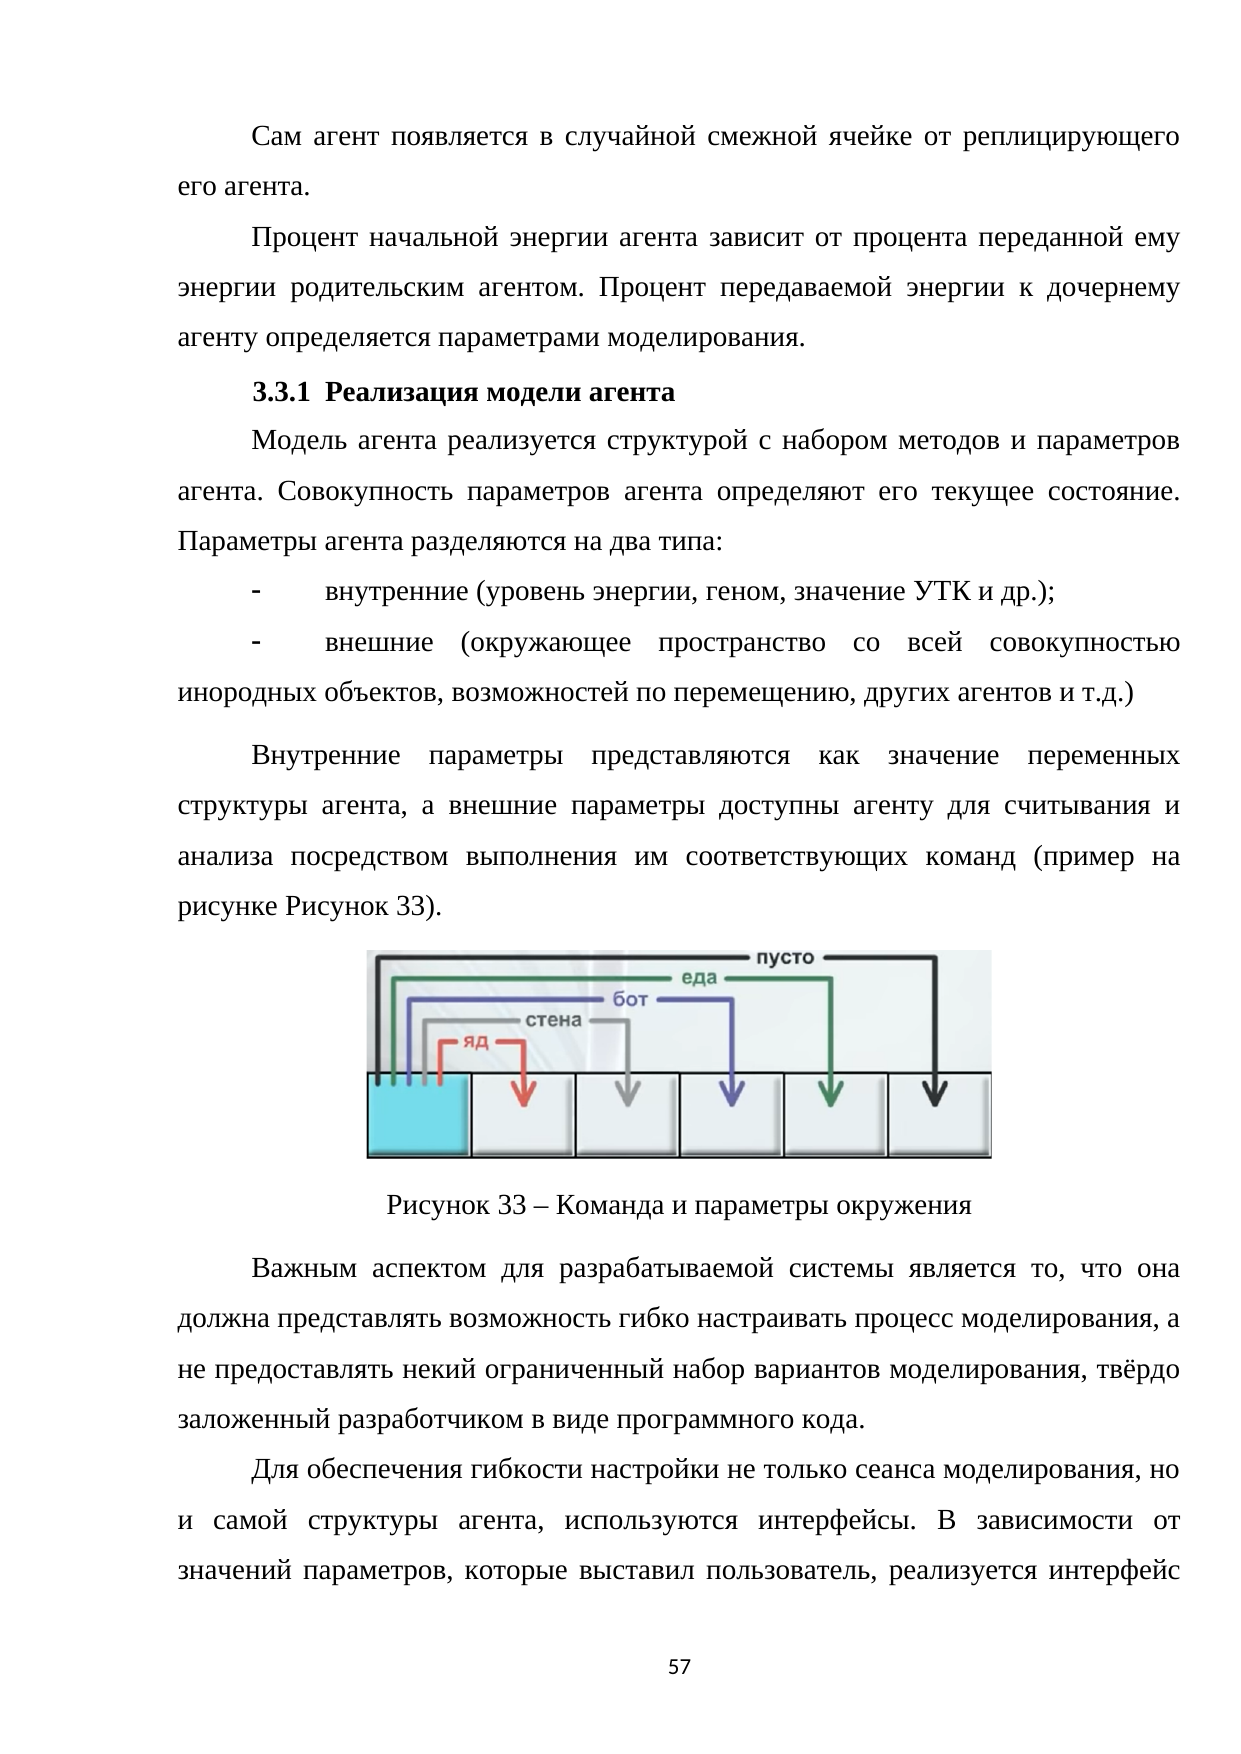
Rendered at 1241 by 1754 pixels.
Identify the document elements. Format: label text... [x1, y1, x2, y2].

text Модель агента реализуется структурой с набором методов и параметров агента. Совокупность параметров агента определяют его текущее состояние. Параметры агента разделяются на два типа: [177, 422, 1181, 557]
picture [366, 950, 992, 1159]
text Сам агент появляется в случайной смежной ячейке от реплицирующего его агента. [177, 118, 1181, 202]
text Процент начальной энергии агента зависит от процента переданной ему энергии родительским агентом. Процент передаваемой энергии к дочернему агенту определяется параметрами моделирования. [177, 219, 1181, 353]
text внешние (окружающее пространство со всей совокупностью инородных объектов, возможностей по перемещению, других агентов и т.д.) [177, 624, 1181, 708]
text Внутренние параметры представляются как значение переменных структуры агента, а внешние параметры доступны агенту для считывания и анализа посредством выполнения им соответствующих команд (пример на рисунке 33). [177, 737, 1181, 922]
text внутренние (уровень энергии, геном, значение УТК и др.); [177, 573, 1181, 607]
text Рисунок 33 – Команда и параметры окружения [177, 1187, 1181, 1221]
subtitle Реализация модели агента [177, 374, 1181, 407]
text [177, 1452, 1181, 1586]
text Важным аспектом для разрабатываемой системы является то, что она должна представлять возможность гибко настраивать процесс моделирования, а не предоставлять некий ограниченный набор вариантов моделирования, твёрдо заложенный разработчиком в виде программного кода. [177, 1250, 1181, 1435]
